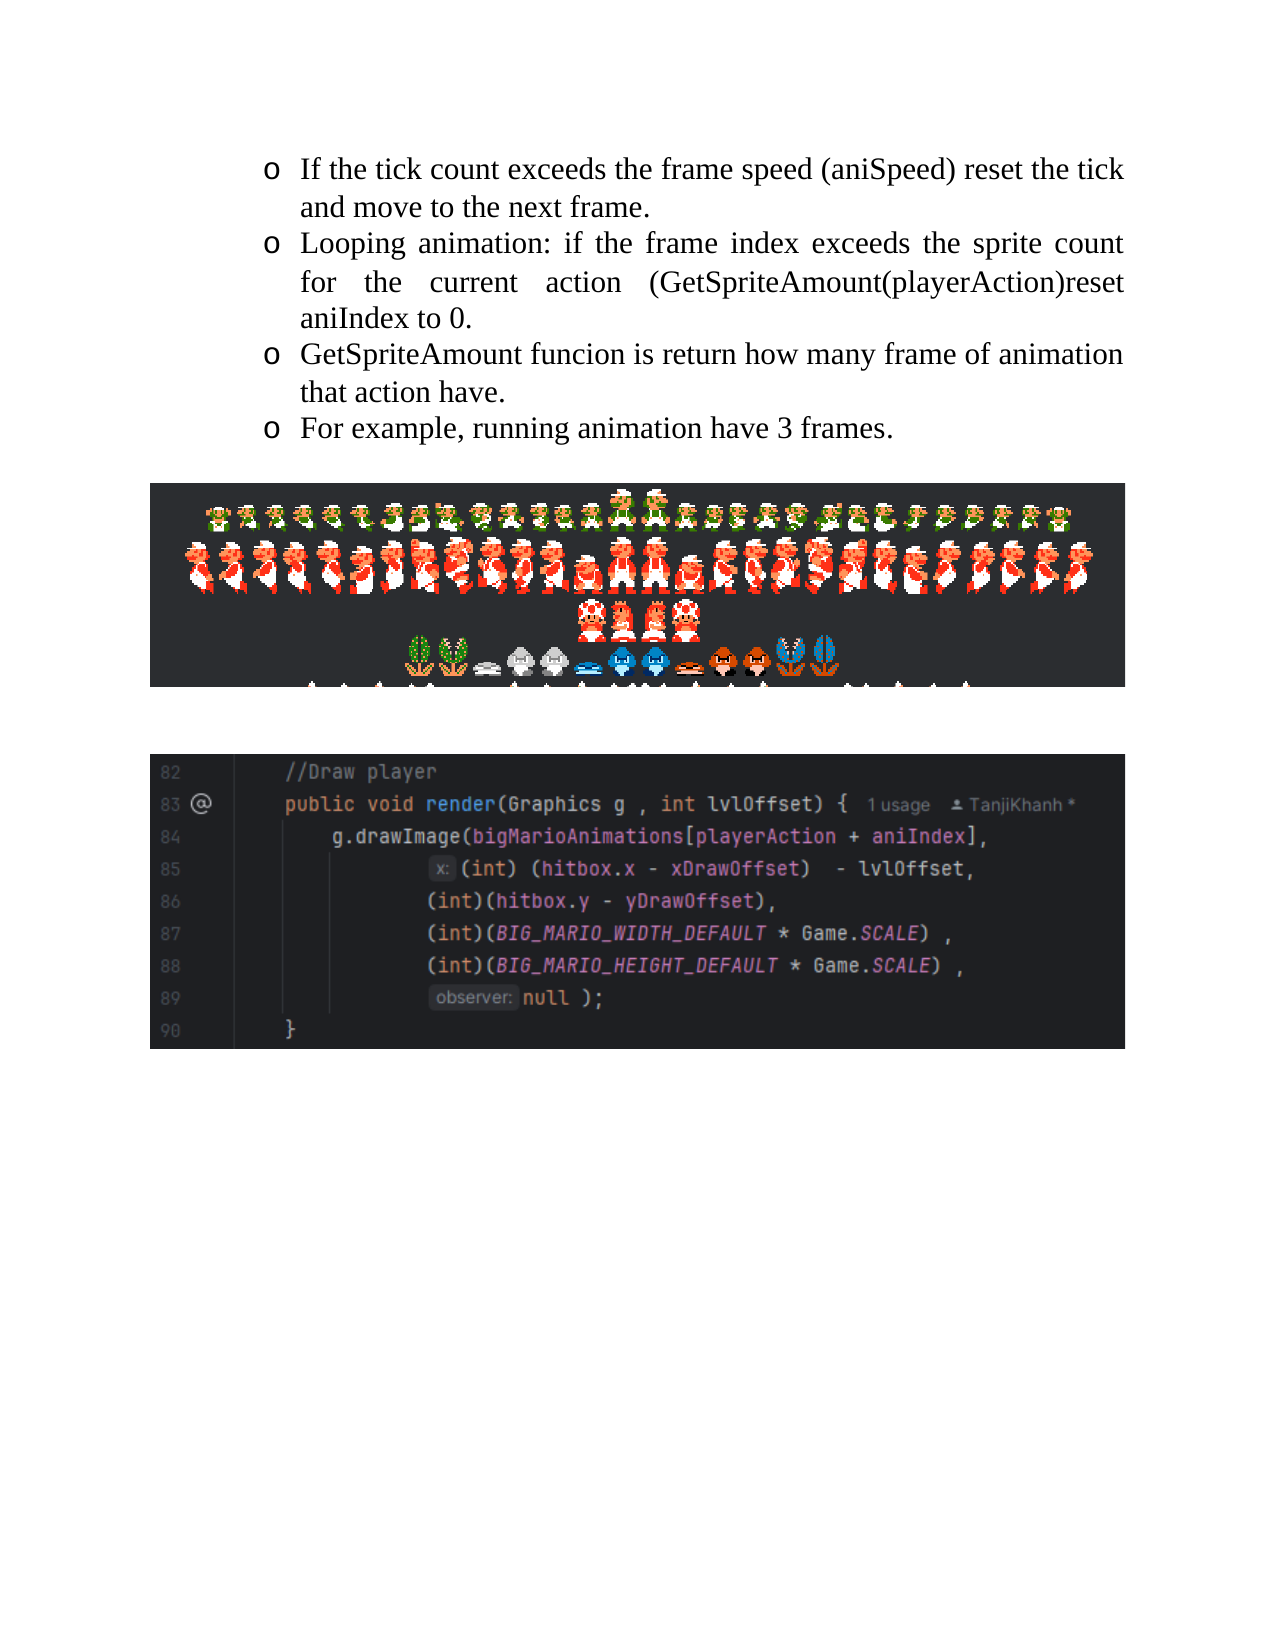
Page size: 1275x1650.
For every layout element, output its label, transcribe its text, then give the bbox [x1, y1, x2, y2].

list For example, running animation have 3 frames. [262, 409, 1125, 448]
list If the tick count exceeds the frame speed (aniSpeed) reset the tick and move to the next frame. [262, 150, 1125, 224]
list Looping animation: if the frame index exceeds the sprite count for the current action (GetSpriteAmount(playerAction)reset aniIndex to 0. [262, 224, 1125, 335]
list GetSpriteAmount funcion is return how many frame of animation that action have. [262, 335, 1125, 409]
picture [150, 754, 1125, 1049]
picture [150, 483, 1125, 687]
